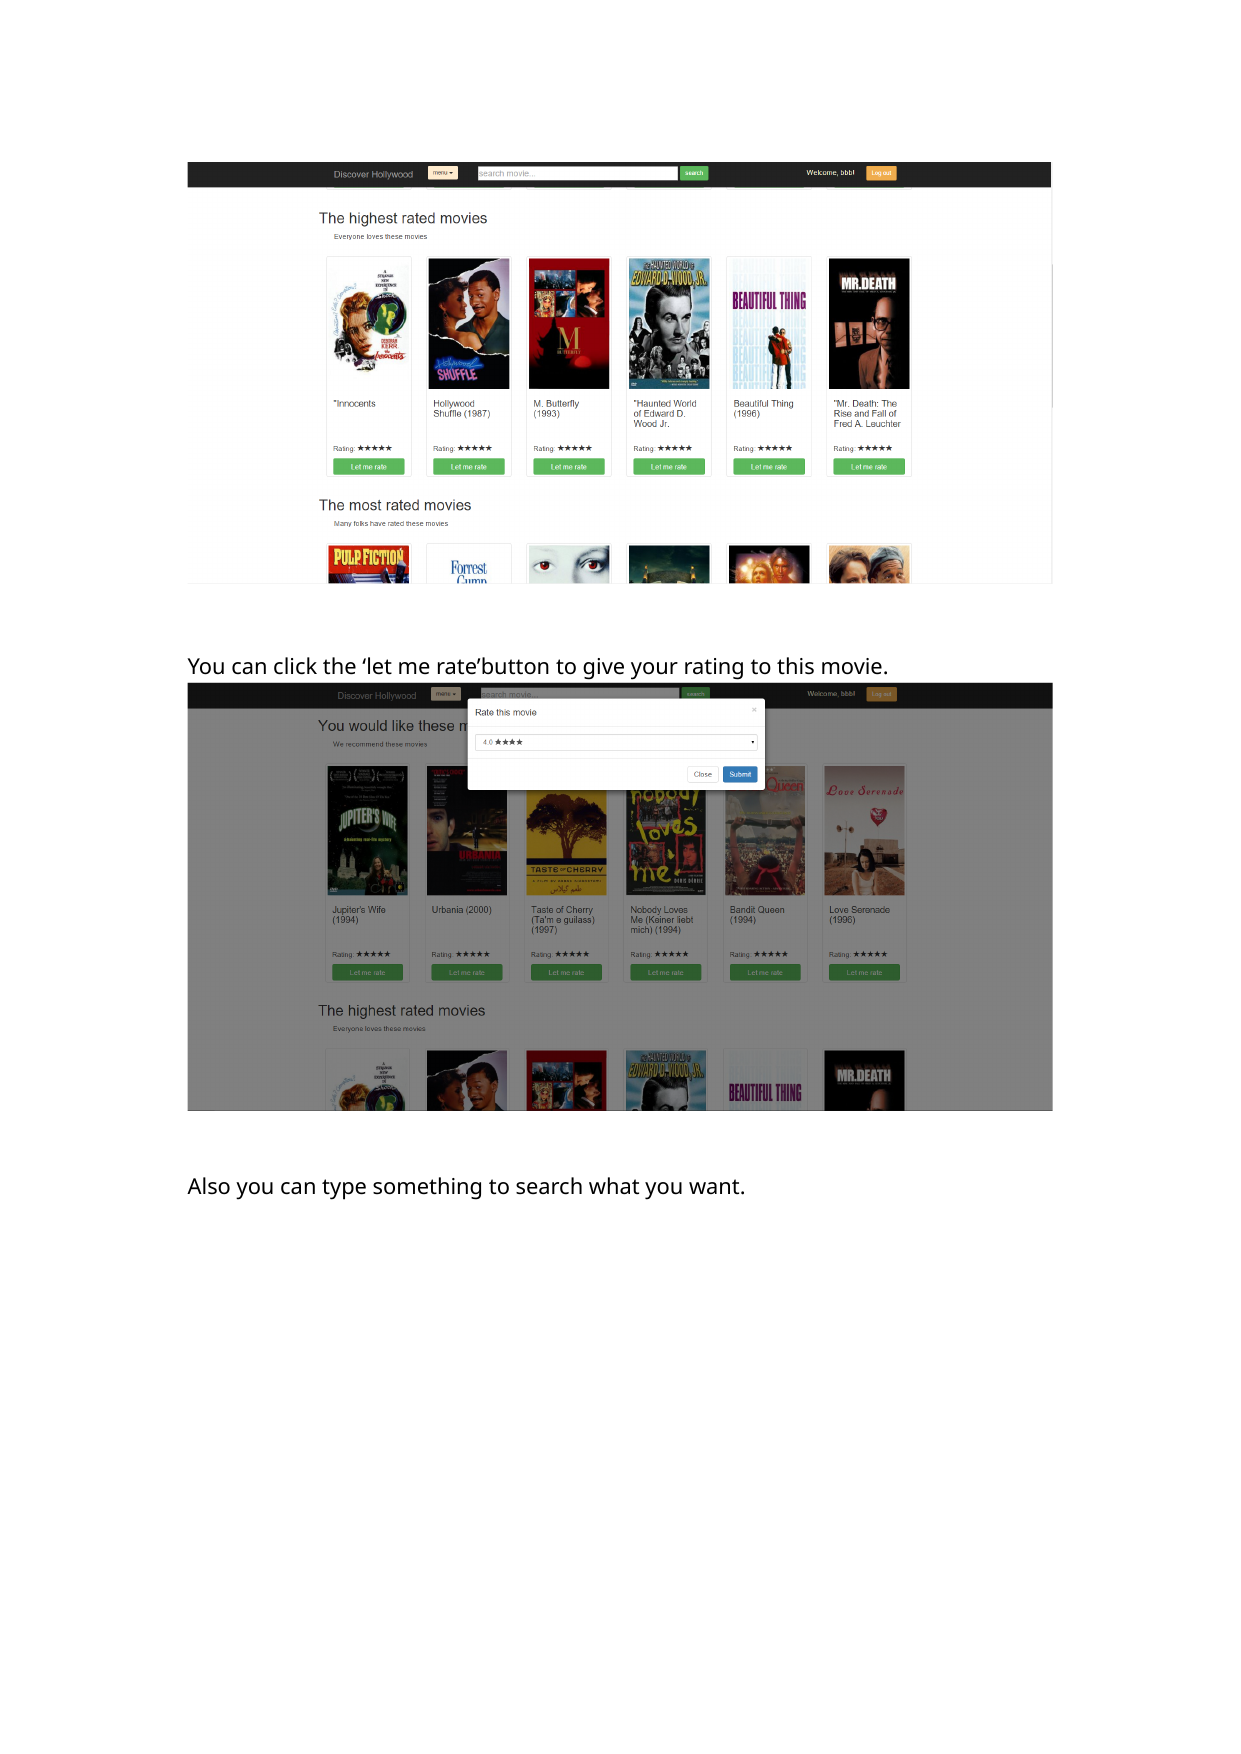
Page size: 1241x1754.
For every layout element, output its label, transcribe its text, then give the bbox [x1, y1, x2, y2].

text Also you can type something to search what you want. [187, 1169, 1053, 1202]
text You can click the ‘let me rate’button to give your rating to this movie. [187, 649, 1053, 682]
picture [187, 682, 1053, 1111]
picture [187, 162, 1053, 584]
